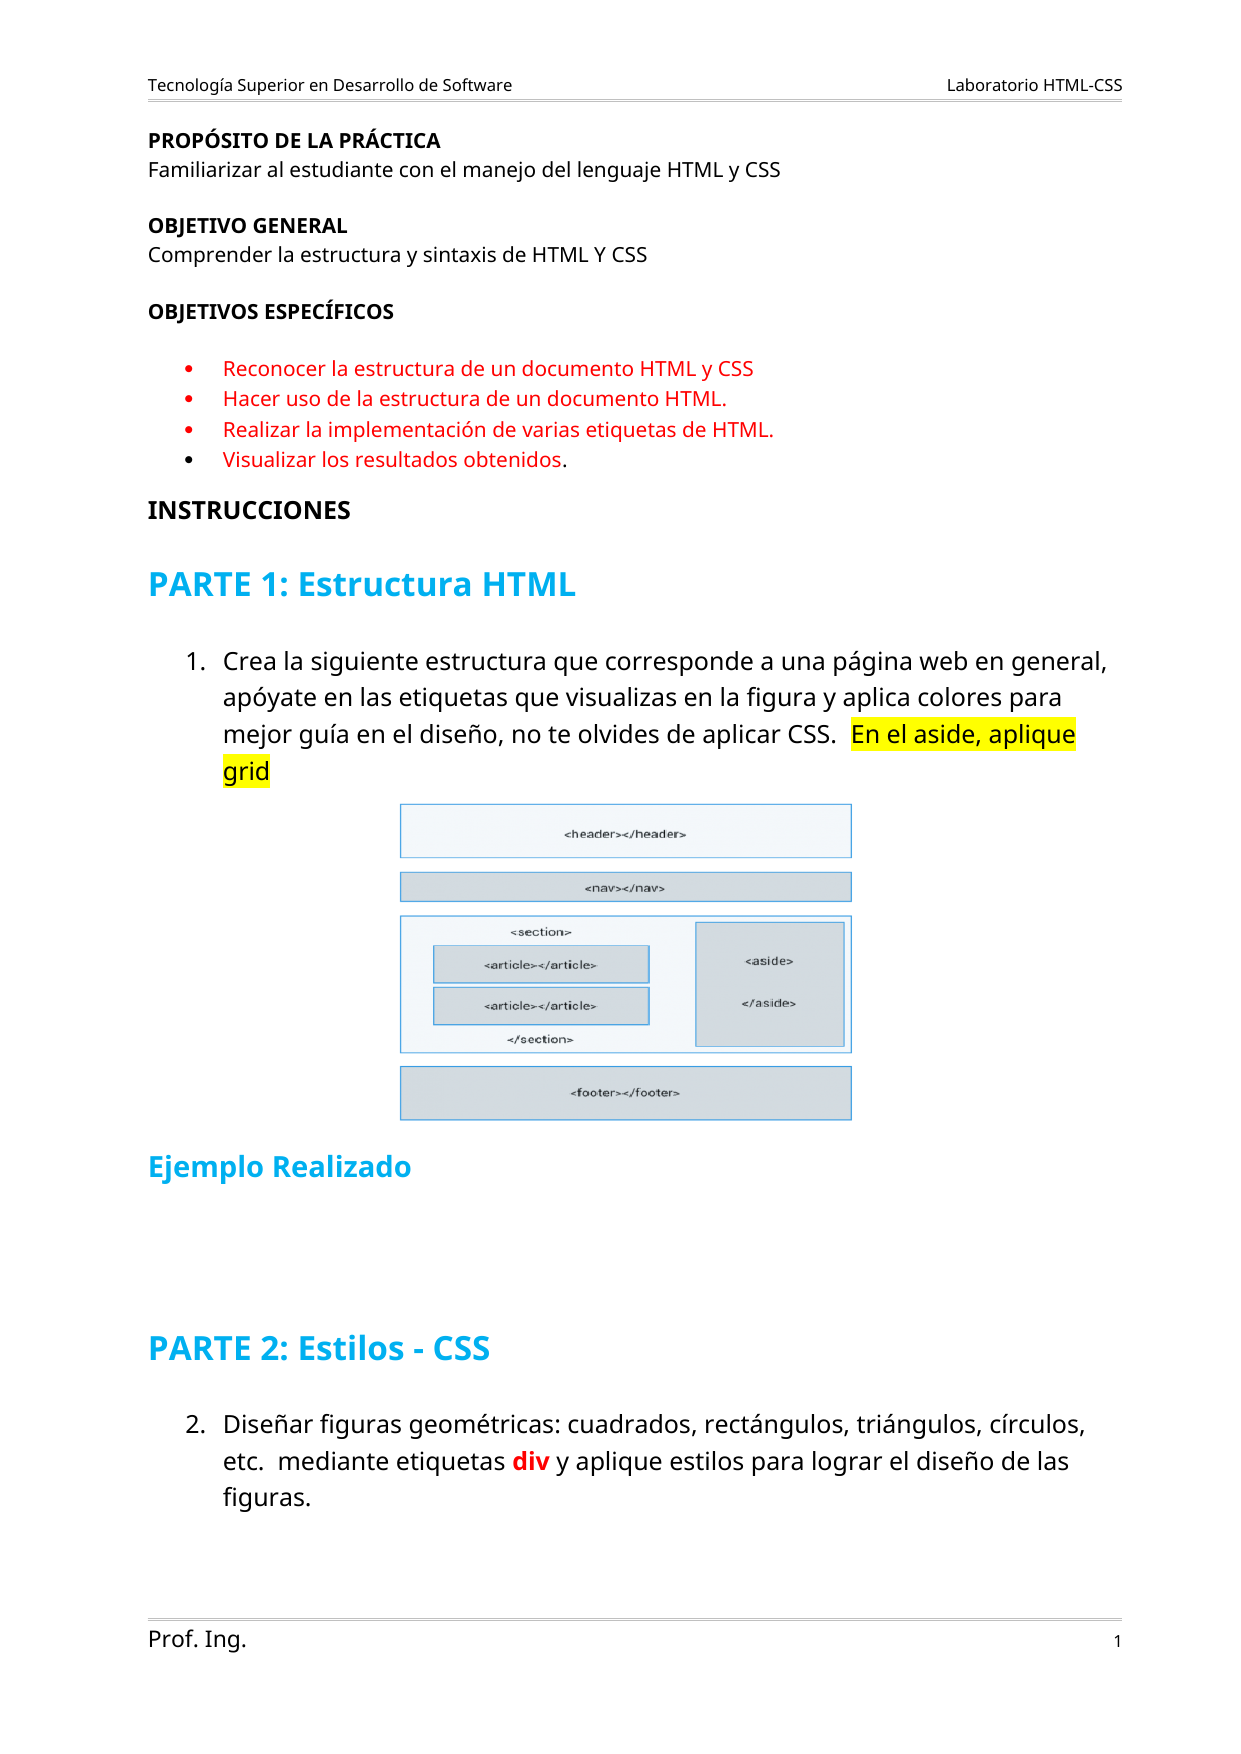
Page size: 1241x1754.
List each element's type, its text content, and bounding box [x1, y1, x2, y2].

text OBJETIVO GENERAL [148, 212, 1122, 240]
list Visualizar los resultados obtenidos. [185, 446, 1122, 474]
list Realizar la implementación de varias etiquetas de HTML. [185, 415, 1122, 443]
text PARTE 2: Estilos - CSS [148, 1324, 1122, 1370]
text PARTE 1: Estructura HTML [148, 561, 1122, 606]
list Hacer uso de la estructura de un documento HTML. [185, 384, 1122, 413]
picture [388, 790, 867, 1128]
list Crea la siguiente estructura que corresponde a una página web en general, apóyate en las etiquetas que visualizas en la figura y aplica colores para mejor guía en el diseño, no te olvides de aplicar CSS. En el aside, aplique grid [185, 643, 1122, 788]
text Ejemplo Realizado [148, 1147, 1122, 1186]
list Diseñar figuras geométricas: cuadrados, rectángulos, triángulos, círculos, etc. mediante etiquetas div y aplique estilos para lograr el diseño de las figuras. [185, 1407, 1122, 1514]
text Familiarizar al estudiante con el manejo del lenguaje HTML y CSS [148, 155, 1122, 183]
text PROPÓSITO DE LA PRÁCTICA [148, 126, 1122, 155]
text OBJETIVOS ESPECÍFICOS [148, 297, 1122, 325]
text Comprender la estructura y sintaxis de HTML Y CSS [148, 240, 1122, 268]
list Reconocer la estructura de un documento HTML y CSS [185, 354, 1122, 382]
text INSTRUCCIONES [148, 493, 1122, 527]
